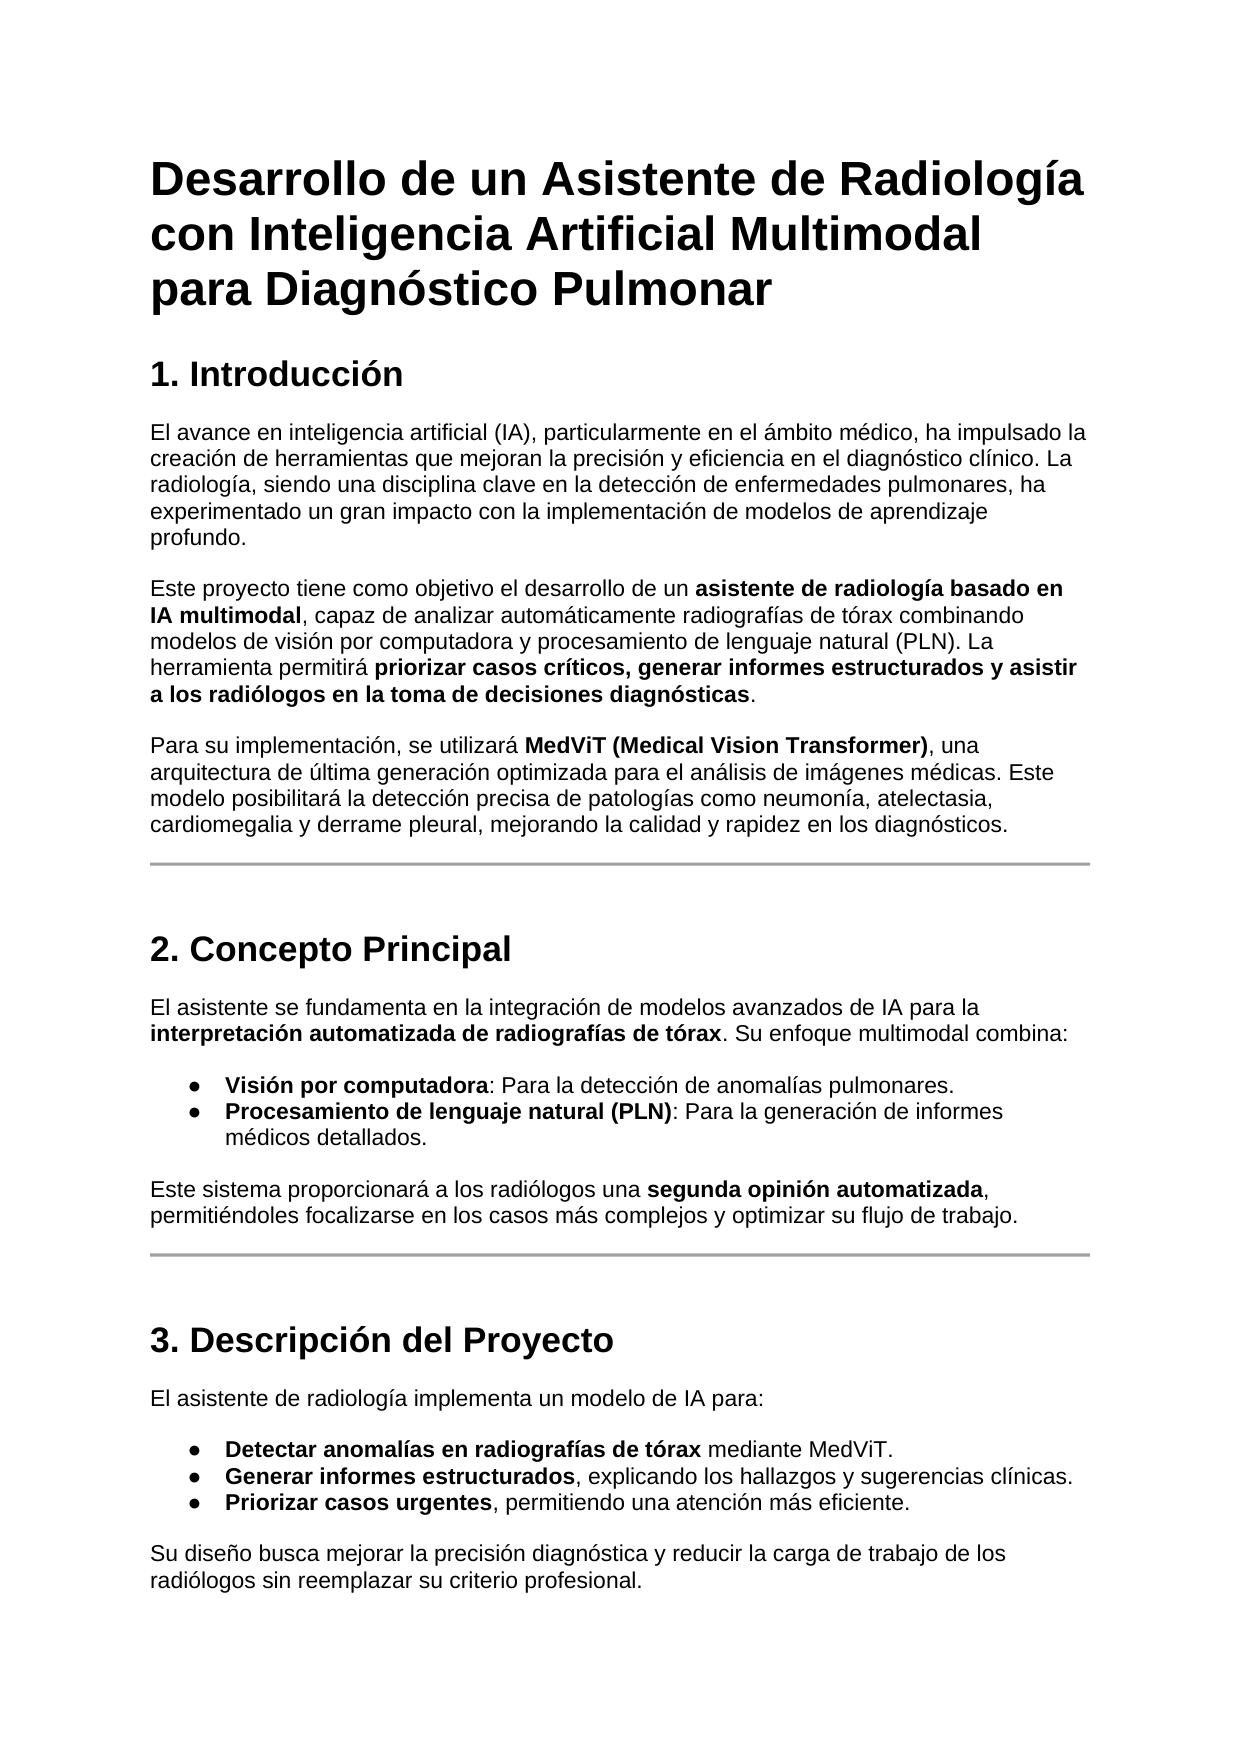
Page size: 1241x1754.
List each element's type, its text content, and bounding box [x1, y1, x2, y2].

list Generar informes estructurados, explicando los hallazgos y sugerencias clínicas. [187, 1463, 1090, 1489]
list Procesamiento de lenguaje natural (PLN): Para la generación de informes médicos detallados. [187, 1098, 1090, 1151]
text Su diseño busca mejorar la precisión diagnóstica y reducir la carga de trabajo de los radiólogos sin reemplazar su criterio profesional. [150, 1540, 1090, 1593]
text Este proyecto tiene como objetivo el desarrollo de un asistente de radiología basado en IA multimodal, capaz de analizar automáticamente radiografías de tórax combinando modelos de visión por computadora y procesamiento de lenguaje natural (PLN). La herramienta permitirá priorizar casos críticos, generar informes estructurados y asistir a los radiólogos en la toma de decisiones diagnósticas. [150, 575, 1090, 707]
list Detectar anomalías en radiografías de tórax mediante MedViT. [187, 1436, 1090, 1463]
subtitle 3. Descripción del Proyecto [150, 1319, 1090, 1360]
list Priorizar casos urgentes, permitiendo una atención más eficiente. [187, 1489, 1090, 1515]
text Para su implementación, se utilizará MedViT (Medical Vision Transformer), una arquitectura de última generación optimizada para el análisis de imágenes médicas. Este modelo posibilitará la detección precisa de patologías como neumonía, atelectasia, cardiomegalia y derrame pleural, mejorando la calidad y rapidez en los diagnósticos. [150, 732, 1090, 837]
text El avance en inteligencia artificial (IA), particularmente en el ámbito médico, ha impulsado la creación de herramientas que mejoran la precisión y eficiencia en el diagnóstico clínico. La radiología, siendo una disciplina clave en la detección de enfermedades pulmonares, ha experimentado un gran impacto con la implementación de modelos de aprendizaje profundo. [150, 418, 1090, 550]
text Desarrollo de un Asistente de Radiología con Inteligencia Artificial Multimodal para Diagnóstico Pulmonar [150, 150, 1090, 315]
list Visión por computadora: Para la detección de anomalías pulmonares. [187, 1072, 1090, 1098]
subtitle 2. Concepto Principal [150, 928, 1090, 969]
text El asistente de radiología implementa un modelo de IA para: [150, 1385, 1090, 1411]
subtitle 1. Introducción [150, 353, 1090, 393]
text El asistente se fundamenta en la integración de modelos avanzados de IA para la interpretación automatizada de radiografías de tórax. Su enfoque multimodal combina: [150, 994, 1090, 1047]
text Este sistema proporcionará a los radiólogos una segunda opinión automatizada, permitiéndoles focalizarse en los casos más complejos y optimizar su flujo de trabajo. [150, 1176, 1090, 1228]
